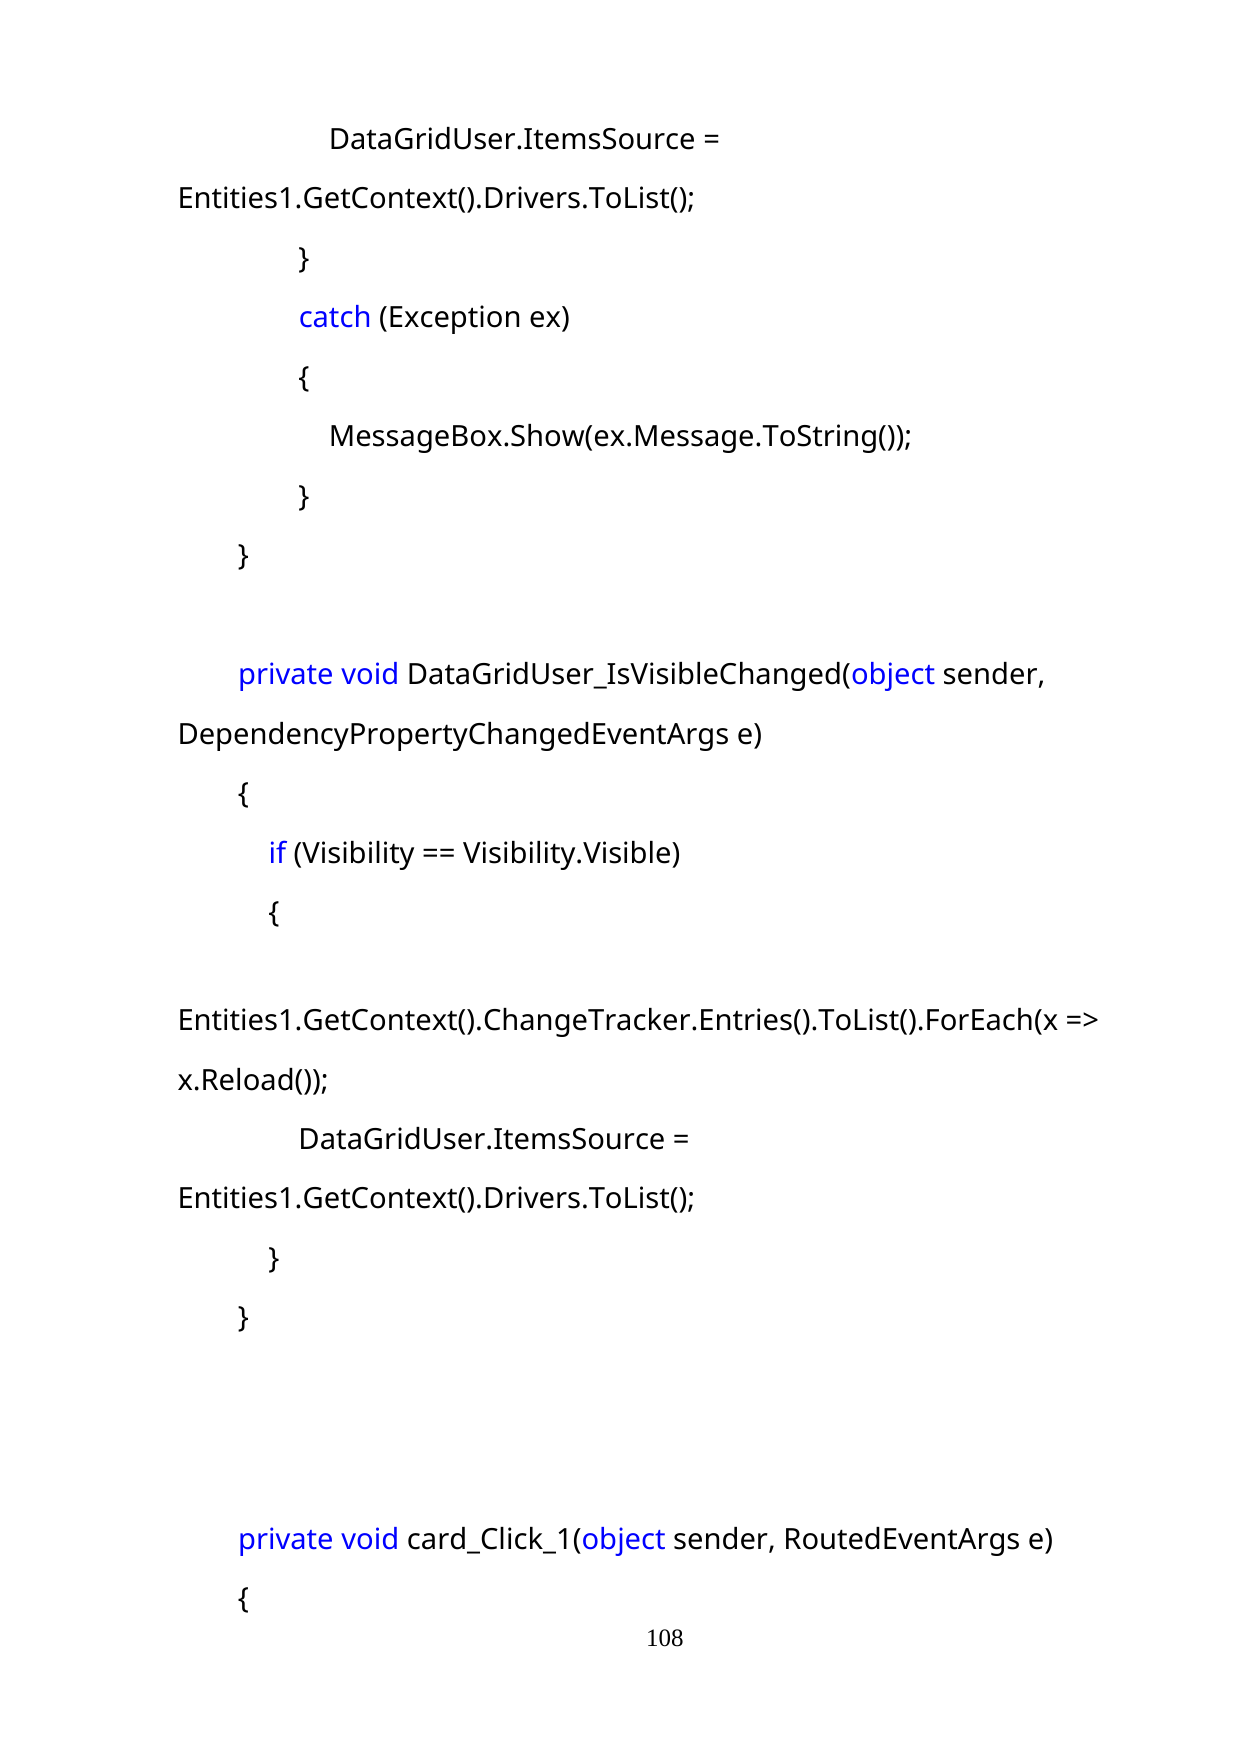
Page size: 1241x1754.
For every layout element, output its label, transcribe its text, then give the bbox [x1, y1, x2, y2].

text Entities1.GetContext().ChangeTracker.Entries().ToList().ForEach(x => x.Reload()); [177, 951, 1152, 1098]
text } [177, 475, 1152, 515]
text { [177, 772, 1152, 812]
text { [177, 356, 1152, 396]
text if (Visibility == Visibility.Visible) [177, 832, 1152, 872]
text DataGridUser.ItemsSource = Entities1.GetContext().Drivers.ToList(); [177, 1118, 1152, 1217]
text { [177, 1578, 1152, 1617]
text } [177, 237, 1152, 277]
text DataGridUser.ItemsSource = Entities1.GetContext().Drivers.ToList(); [177, 118, 1152, 217]
text { [177, 891, 1152, 931]
text } [177, 534, 1152, 574]
text } [177, 1297, 1152, 1336]
text } [177, 1237, 1152, 1277]
text private void card_Click_1(object sender, RoutedEventArgs e) [177, 1518, 1152, 1558]
text catch (Exception ex) [177, 297, 1152, 336]
text private void DataGridUser_IsVisibleChanged(object sender, DependencyPropertyChangedEventArgs e) [177, 653, 1152, 753]
text MessageBox.Show(ex.Message.ToString()); [177, 416, 1152, 455]
